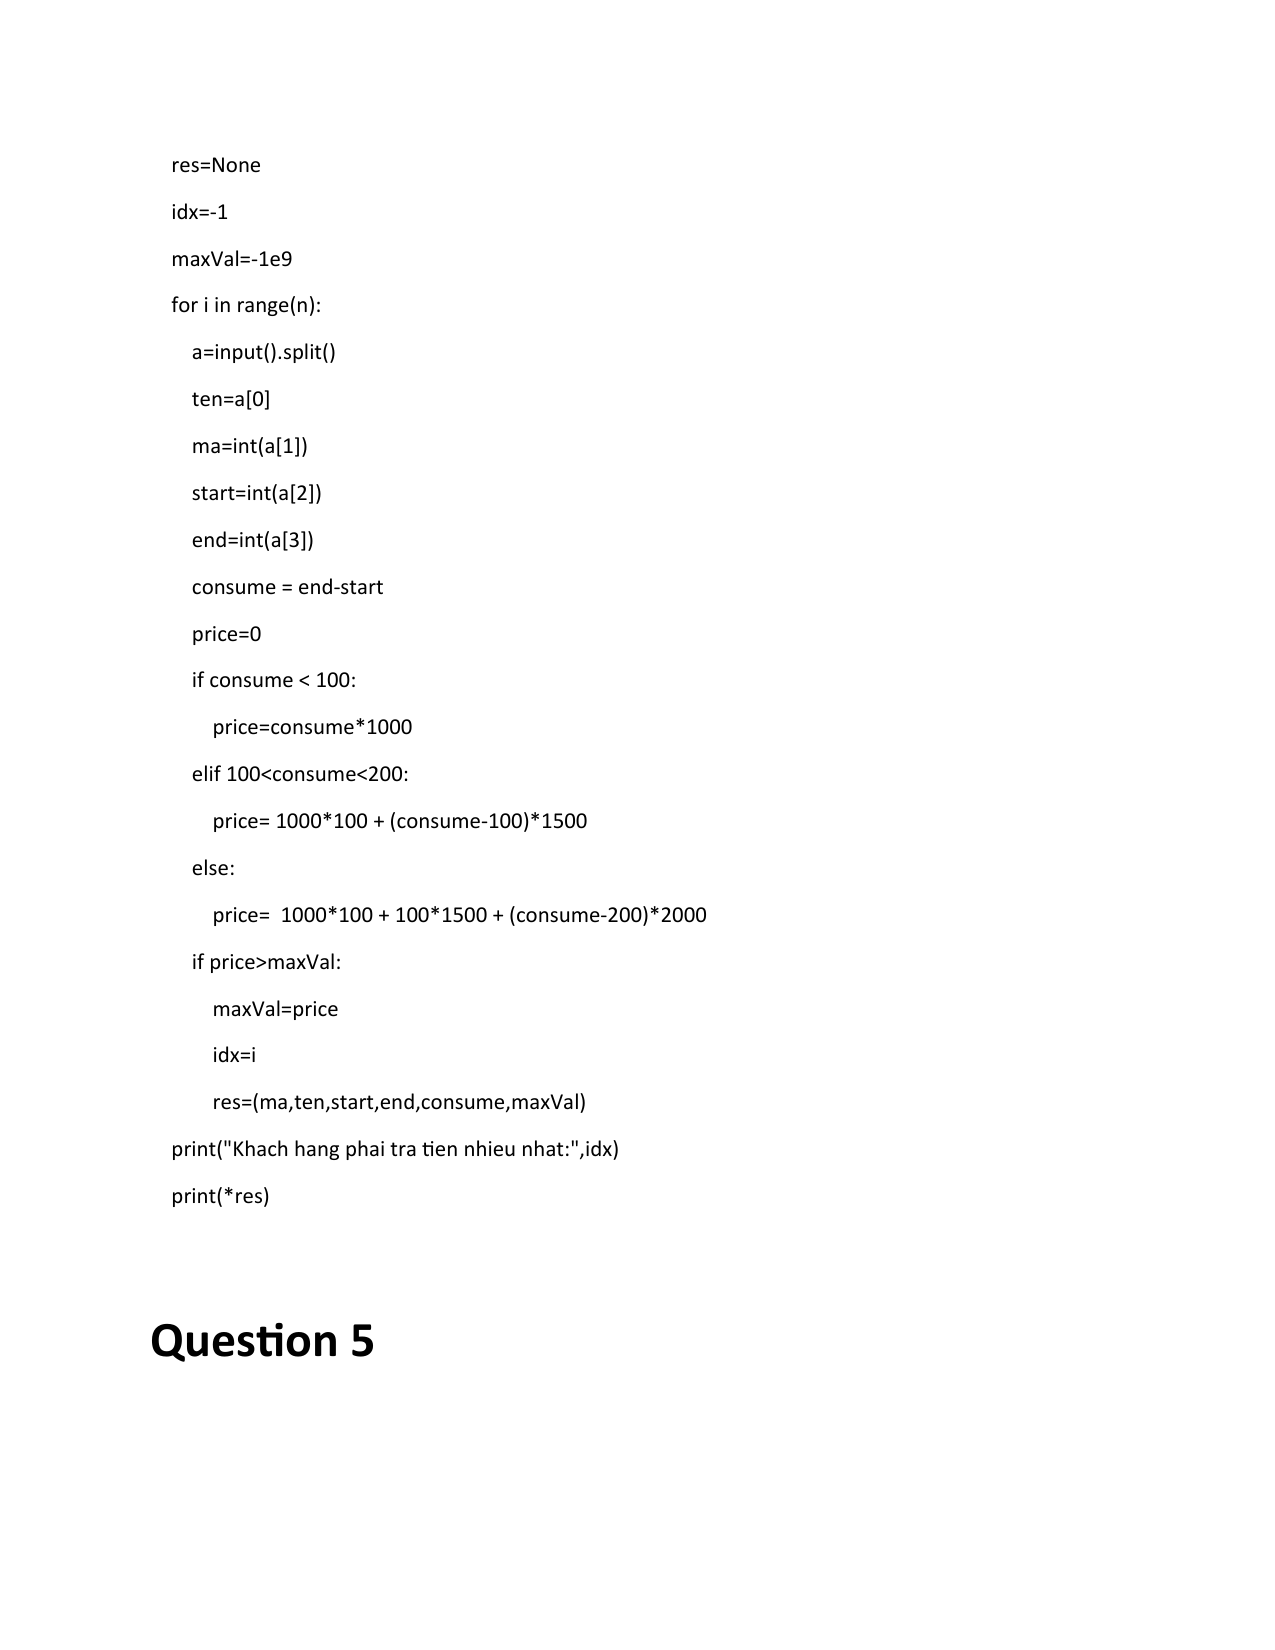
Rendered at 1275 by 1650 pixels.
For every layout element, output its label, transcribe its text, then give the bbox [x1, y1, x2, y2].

text for i in range(n): [150, 291, 1125, 319]
text price=consume*1000 [150, 712, 1125, 741]
text if price>maxVal: [150, 947, 1125, 975]
text idx=-1 [150, 197, 1125, 225]
text ma=int(a[1]) [150, 431, 1125, 459]
text price= 1000*100 + 100*1500 + (consume-200)*2000 [150, 900, 1125, 928]
text price= 1000*100 + (consume-100)*1500 [150, 806, 1125, 834]
text res=None [150, 150, 1125, 178]
text price=0 [150, 619, 1125, 647]
subtitle Question 5 [150, 1308, 1125, 1369]
text else: [150, 853, 1125, 881]
text maxVal=-1e9 [150, 244, 1125, 272]
text idx=i [150, 1041, 1125, 1069]
text maxVal=price [150, 994, 1125, 1022]
text if consume < 100: [150, 666, 1125, 694]
text elif 100<consume<200: [150, 759, 1125, 787]
text print(*res) [150, 1181, 1125, 1209]
text print("Khach hang phai tra tien nhieu nhat:",idx) [150, 1134, 1125, 1162]
text a=input().split() [150, 337, 1125, 366]
text end=int(a[3]) [150, 525, 1125, 553]
text ten=a[0] [150, 384, 1125, 412]
text start=int(a[2]) [150, 478, 1125, 506]
text res=(ma,ten,start,end,consume,maxVal) [150, 1087, 1125, 1116]
text consume = end-start [150, 572, 1125, 600]
